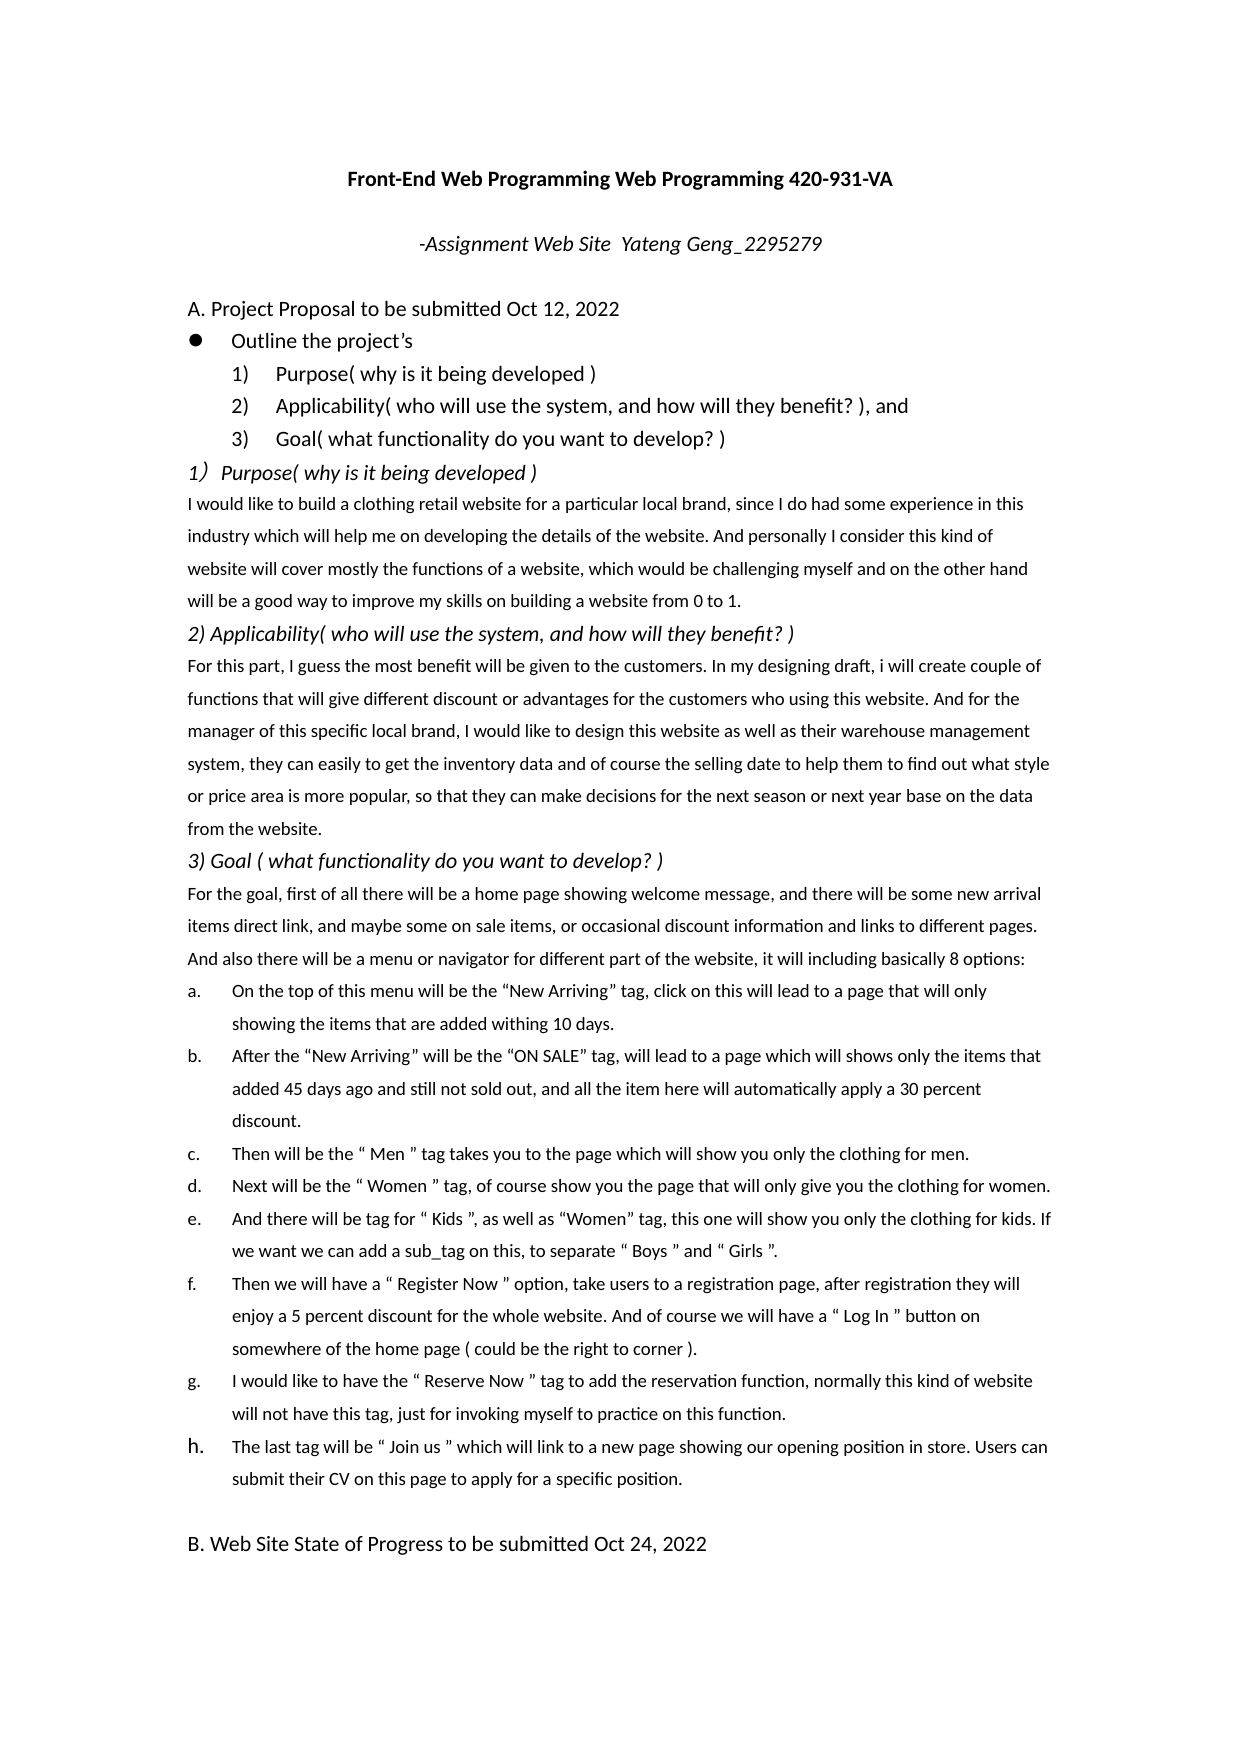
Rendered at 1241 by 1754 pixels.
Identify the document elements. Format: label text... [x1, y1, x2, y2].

list Purpose( why is it being developed ) [231, 357, 1053, 389]
list Outline the project’s [187, 324, 1053, 357]
list Then we will have a “ Register Now ” option, take users to a registration page, after registration they will enjoy a 5 percent discount for the whole website. And of course we will have a “ Log In ” button on somewhere of the home page ( could be the right to corner ). [187, 1267, 1053, 1364]
list 1）Purpose( why is it being developed ) [187, 454, 1053, 487]
text -Assignment Web Site Yateng Geng_2295279 [187, 227, 1053, 259]
list And there will be tag for “ Kids ”, as well as “Women” tag, this one will show you only the clothing for kids. If we want we can add a sub_tag on this, to separate “ Boys ” and “ Girls ”. [187, 1202, 1053, 1267]
list Goal( what functionality do you want to develop? ) [231, 422, 1053, 454]
list For the goal, first of all there will be a home page showing welcome message, and there will be some new arrival items direct link, and maybe some on sale items, or occasional discount information and links to different pages. And also there will be a menu or navigator for different part of the website, it will including basically 8 options: [187, 877, 1053, 974]
list After the “New Arriving” will be the “ON SALE” tag, will lead to a page which will shows only the items that added 45 days ago and still not sold out, and all the item here will automatically apply a 30 percent discount. [187, 1039, 1053, 1137]
list For this part, I guess the most benefit will be given to the customers. In my designing draft, i will create couple of functions that will give different discount or advantages for the customers who using this website. And for the manager of this specific local brand, I would like to design this website as well as their warehouse management system, they can easily to get the inventory data and of course the selling date to help them to find out what style or price area is more popular, so that they can make decisions for the next season or next year base on the data from the website. [187, 649, 1053, 844]
list Project Proposal to be submitted Oct 12, 2022 [187, 292, 1053, 324]
list The last tag will be “ Join us ” which will link to a new page showing our opening position in store. Users can submit their CV on this page to apply for a specific position. [187, 1429, 1053, 1494]
list I would like to have the “ Reserve Now ” tag to add the reservation function, normally this kind of website will not have this tag, just for invoking myself to practice on this function. [187, 1364, 1053, 1429]
list Web Site State of Progress to be submitted Oct 24, 2022 [187, 1527, 1053, 1559]
list Applicability( who will use the system, and how will they benefit? ) [187, 617, 1053, 649]
text Front-End Web Programming Web Programming 420-931-VA [187, 162, 1053, 194]
list Applicability( who will use the system, and how will they benefit? ), and [231, 389, 1053, 422]
list Next will be the “ Women ” tag, of course show you the page that will only give you the clothing for women. [187, 1169, 1053, 1202]
list Goal ( what functionality do you want to develop? ) [187, 844, 1053, 877]
list On the top of this menu will be the “New Arriving” tag, click on this will lead to a page that will only showing the items that are added withing 10 days. [187, 974, 1053, 1039]
list Then will be the “ Men ” tag takes you to the page which will show you only the clothing for men. [187, 1137, 1053, 1169]
list I would like to build a clothing retail website for a particular local brand, since I do had some experience in this industry which will help me on developing the details of the website. And personally I consider this kind of website will cover mostly the functions of a website, which would be challenging myself and on the other hand will be a good way to improve my skills on building a website from 0 to 1. [187, 487, 1053, 617]
